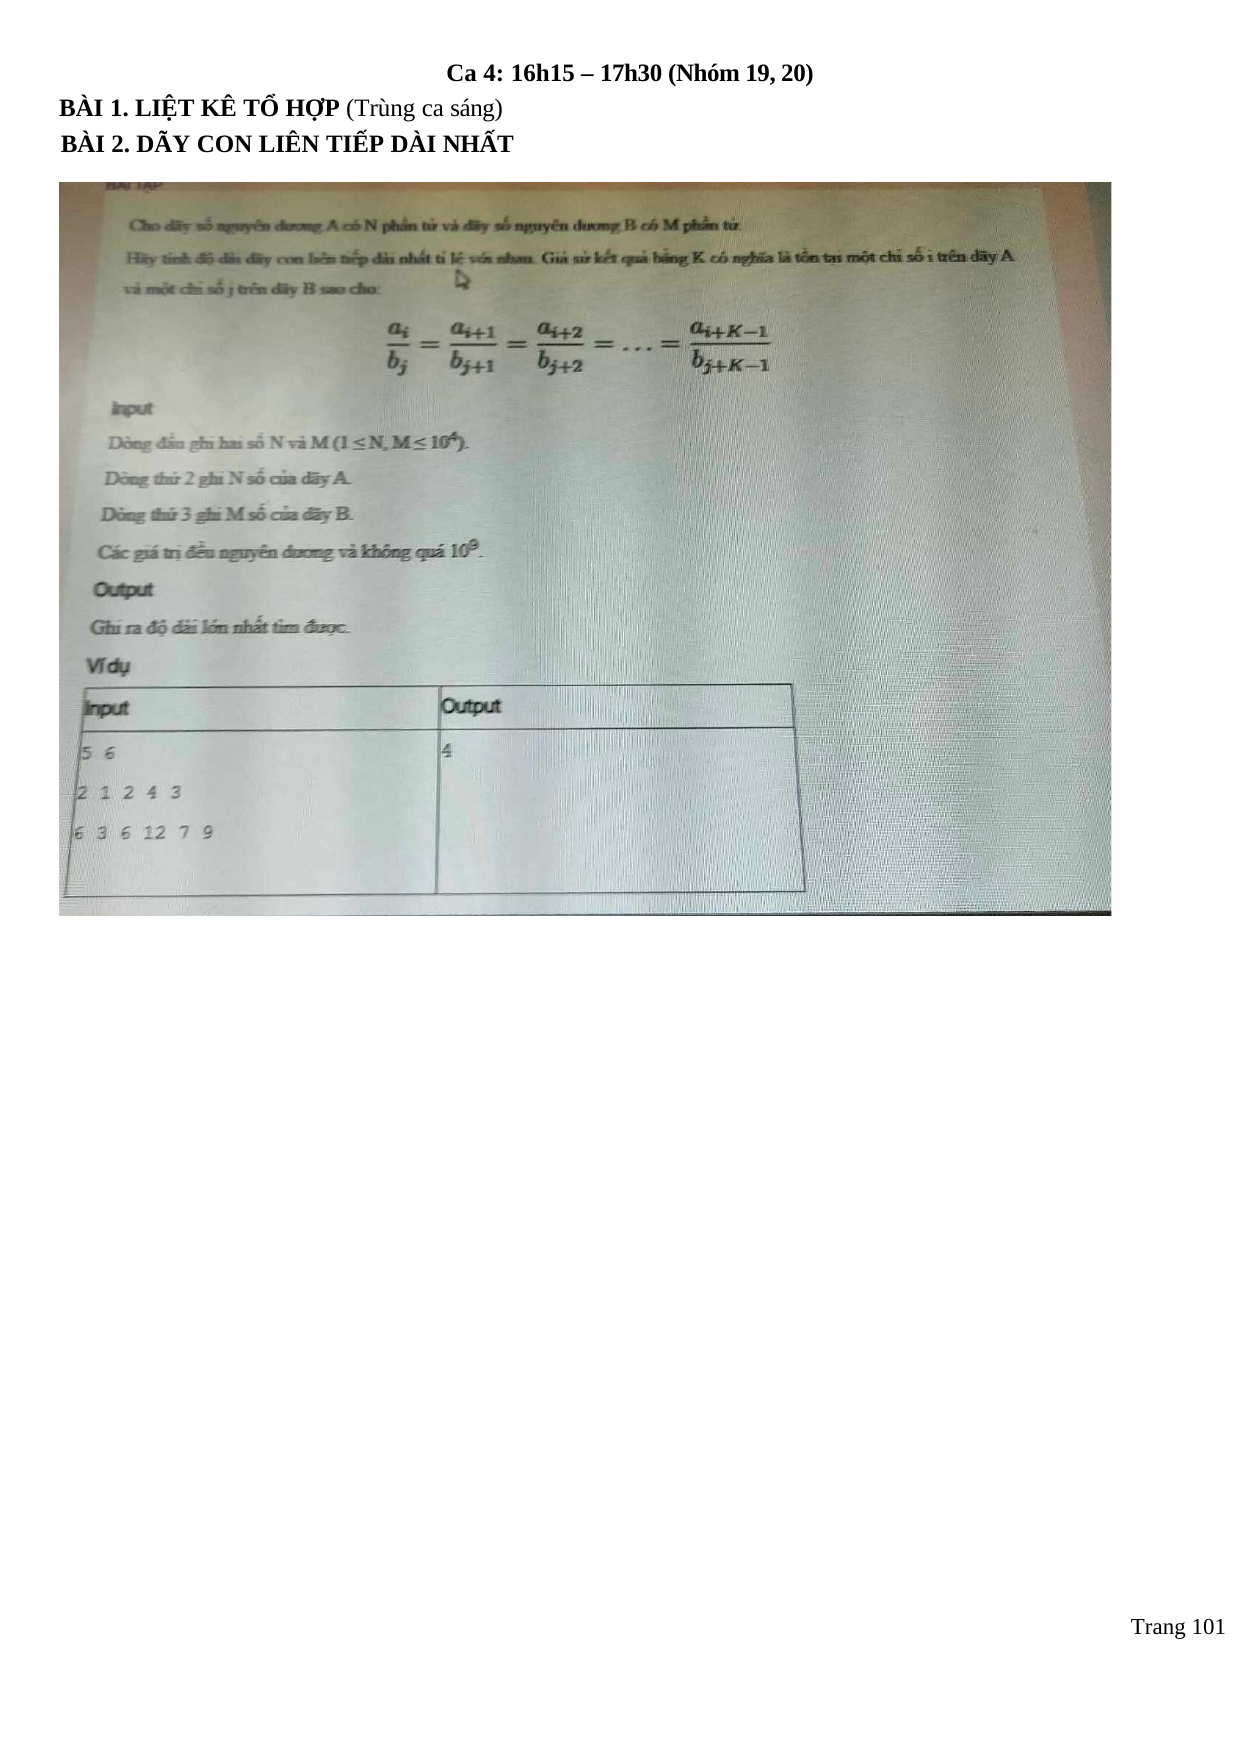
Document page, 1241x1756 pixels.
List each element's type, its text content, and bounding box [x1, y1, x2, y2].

text BÀI 2. DÃY CON LIÊN TIẾP DÀI NHẤT [61, 129, 1226, 158]
text BÀI 1. LIỆT KÊ TỔ HỢP (Trùng ca sáng) [59, 93, 1226, 122]
subtitle Ca 4: 16h15 – 17h30 (Nhóm 19, 20) [86, 58, 1174, 87]
picture [59, 182, 1112, 916]
